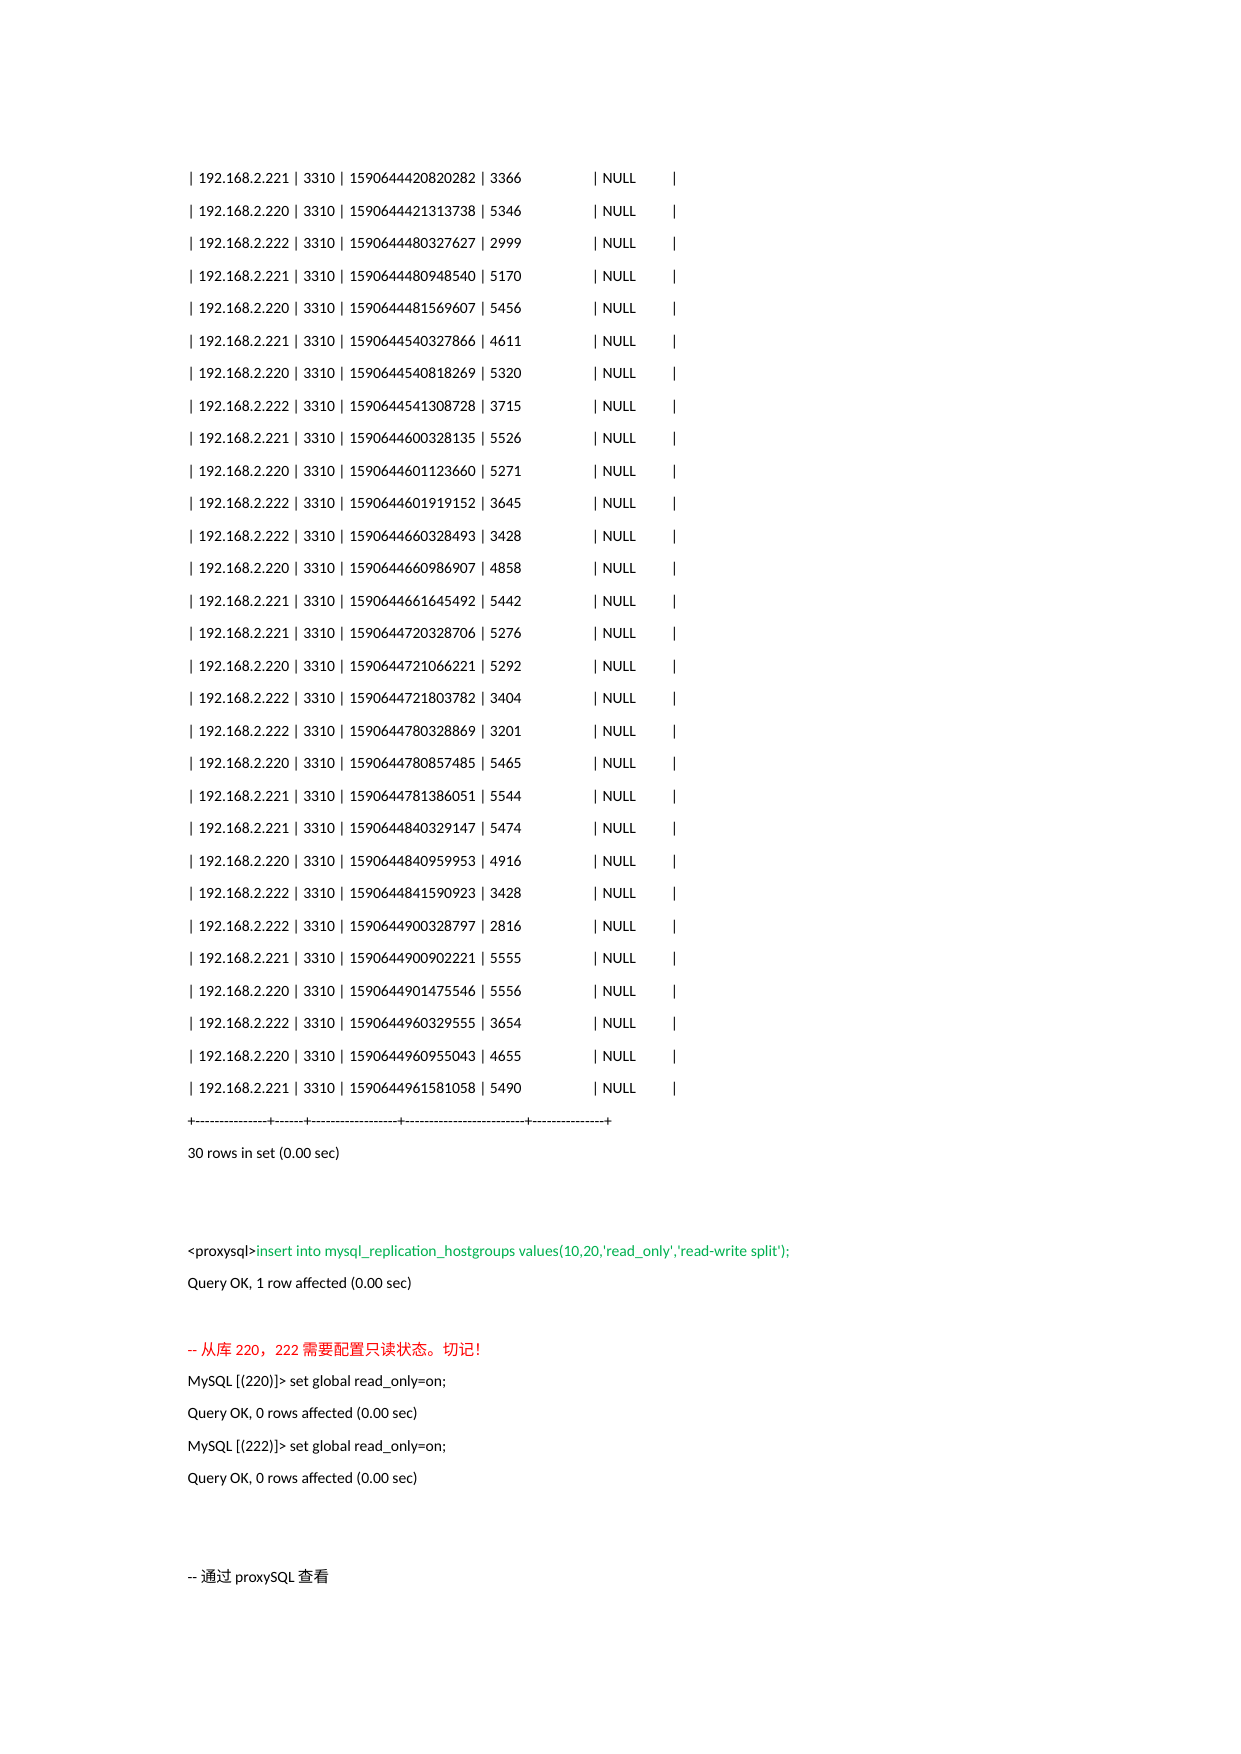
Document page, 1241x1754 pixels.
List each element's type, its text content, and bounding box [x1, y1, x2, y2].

text Query OK, 1 row affected (0.00 sec) [187, 1267, 1053, 1299]
text | 192.168.2.220 | 3310 | 1590644780857485 | 5465 | NULL | [187, 747, 1053, 779]
text MySQL [(222)]> set global read_only=on; [187, 1429, 1053, 1462]
text | 192.168.2.222 | 3310 | 1590644780328869 | 3201 | NULL | [187, 714, 1053, 747]
text | 192.168.2.221 | 3310 | 1590644840329147 | 5474 | NULL | [187, 812, 1053, 844]
text | 192.168.2.220 | 3310 | 1590644481569607 | 5456 | NULL | [187, 292, 1053, 324]
text | 192.168.2.222 | 3310 | 1590644900328797 | 2816 | NULL | [187, 909, 1053, 942]
text | 192.168.2.222 | 3310 | 1590644601919152 | 3645 | NULL | [187, 487, 1053, 519]
text Query OK, 0 rows affected (0.00 sec) [187, 1462, 1053, 1494]
text | 192.168.2.220 | 3310 | 1590644660986907 | 4858 | NULL | [187, 552, 1053, 584]
text | 192.168.2.221 | 3310 | 1590644961581058 | 5490 | NULL | [187, 1072, 1053, 1104]
text | 192.168.2.222 | 3310 | 1590644960329555 | 3654 | NULL | [187, 1007, 1053, 1039]
text -- 通过proxySQL查看 [187, 1559, 1053, 1592]
text | 192.168.2.220 | 3310 | 1590644421313738 | 5346 | NULL | [187, 194, 1053, 227]
text | 192.168.2.220 | 3310 | 1590644901475546 | 5556 | NULL | [187, 974, 1053, 1007]
text | 192.168.2.220 | 3310 | 1590644960955043 | 4655 | NULL | [187, 1039, 1053, 1072]
text | 192.168.2.222 | 3310 | 1590644541308728 | 3715 | NULL | [187, 389, 1053, 422]
text | 192.168.2.222 | 3310 | 1590644480327627 | 2999 | NULL | [187, 227, 1053, 259]
text 30 rows in set (0.00 sec) [187, 1137, 1053, 1169]
text | 192.168.2.222 | 3310 | 1590644721803782 | 3404 | NULL | [187, 682, 1053, 714]
text +---------------+------+------------------+-------------------------+---------------+ [187, 1104, 1053, 1137]
text | 192.168.2.220 | 3310 | 1590644721066221 | 5292 | NULL | [187, 649, 1053, 682]
text | 192.168.2.221 | 3310 | 1590644420820282 | 3366 | NULL | [187, 162, 1053, 194]
text | 192.168.2.221 | 3310 | 1590644600328135 | 5526 | NULL | [187, 422, 1053, 454]
text Query OK, 0 rows affected (0.00 sec) [187, 1397, 1053, 1429]
text | 192.168.2.221 | 3310 | 1590644720328706 | 5276 | NULL | [187, 617, 1053, 649]
text | 192.168.2.220 | 3310 | 1590644840959953 | 4916 | NULL | [187, 844, 1053, 877]
text | 192.168.2.221 | 3310 | 1590644661645492 | 5442 | NULL | [187, 584, 1053, 617]
text <proxysql>insert into mysql_replication_hostgroups values(10,20,'read_only','read-write split'); [187, 1234, 1053, 1267]
text | 192.168.2.221 | 3310 | 1590644900902221 | 5555 | NULL | [187, 942, 1053, 974]
text -- 从库 220，222 需要配置只读状态。切记！ [187, 1332, 1053, 1364]
text MySQL [(220)]> set global read_only=on; [187, 1364, 1053, 1397]
text | 192.168.2.221 | 3310 | 1590644480948540 | 5170 | NULL | [187, 259, 1053, 292]
text | 192.168.2.221 | 3310 | 1590644781386051 | 5544 | NULL | [187, 779, 1053, 812]
text | 192.168.2.220 | 3310 | 1590644601123660 | 5271 | NULL | [187, 454, 1053, 487]
text | 192.168.2.220 | 3310 | 1590644540818269 | 5320 | NULL | [187, 357, 1053, 389]
text | 192.168.2.222 | 3310 | 1590644660328493 | 3428 | NULL | [187, 519, 1053, 552]
text | 192.168.2.222 | 3310 | 1590644841590923 | 3428 | NULL | [187, 877, 1053, 909]
text | 192.168.2.221 | 3310 | 1590644540327866 | 4611 | NULL | [187, 324, 1053, 357]
